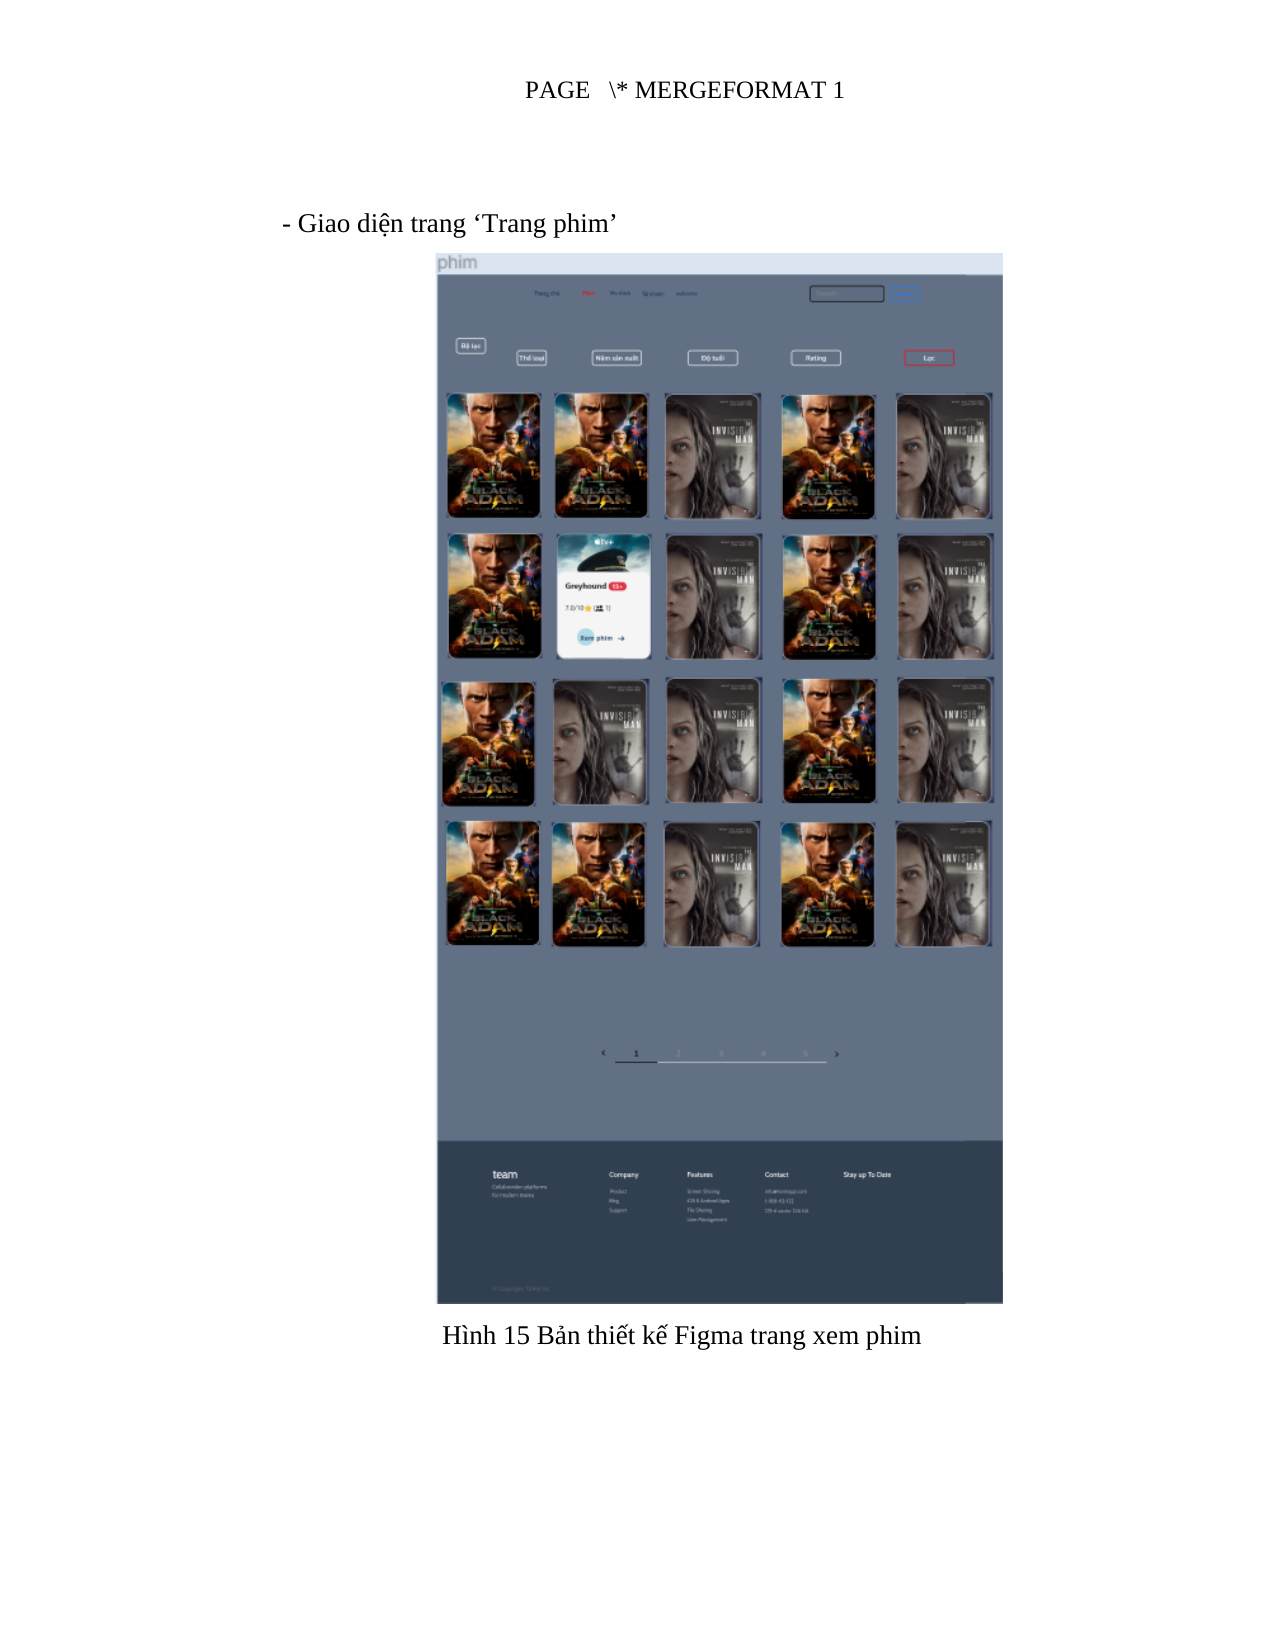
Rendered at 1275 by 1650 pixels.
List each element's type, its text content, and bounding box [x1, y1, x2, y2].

text - Giao diện trang ‘Trang phim’ [207, 207, 1157, 238]
picture [435, 253, 1003, 1304]
